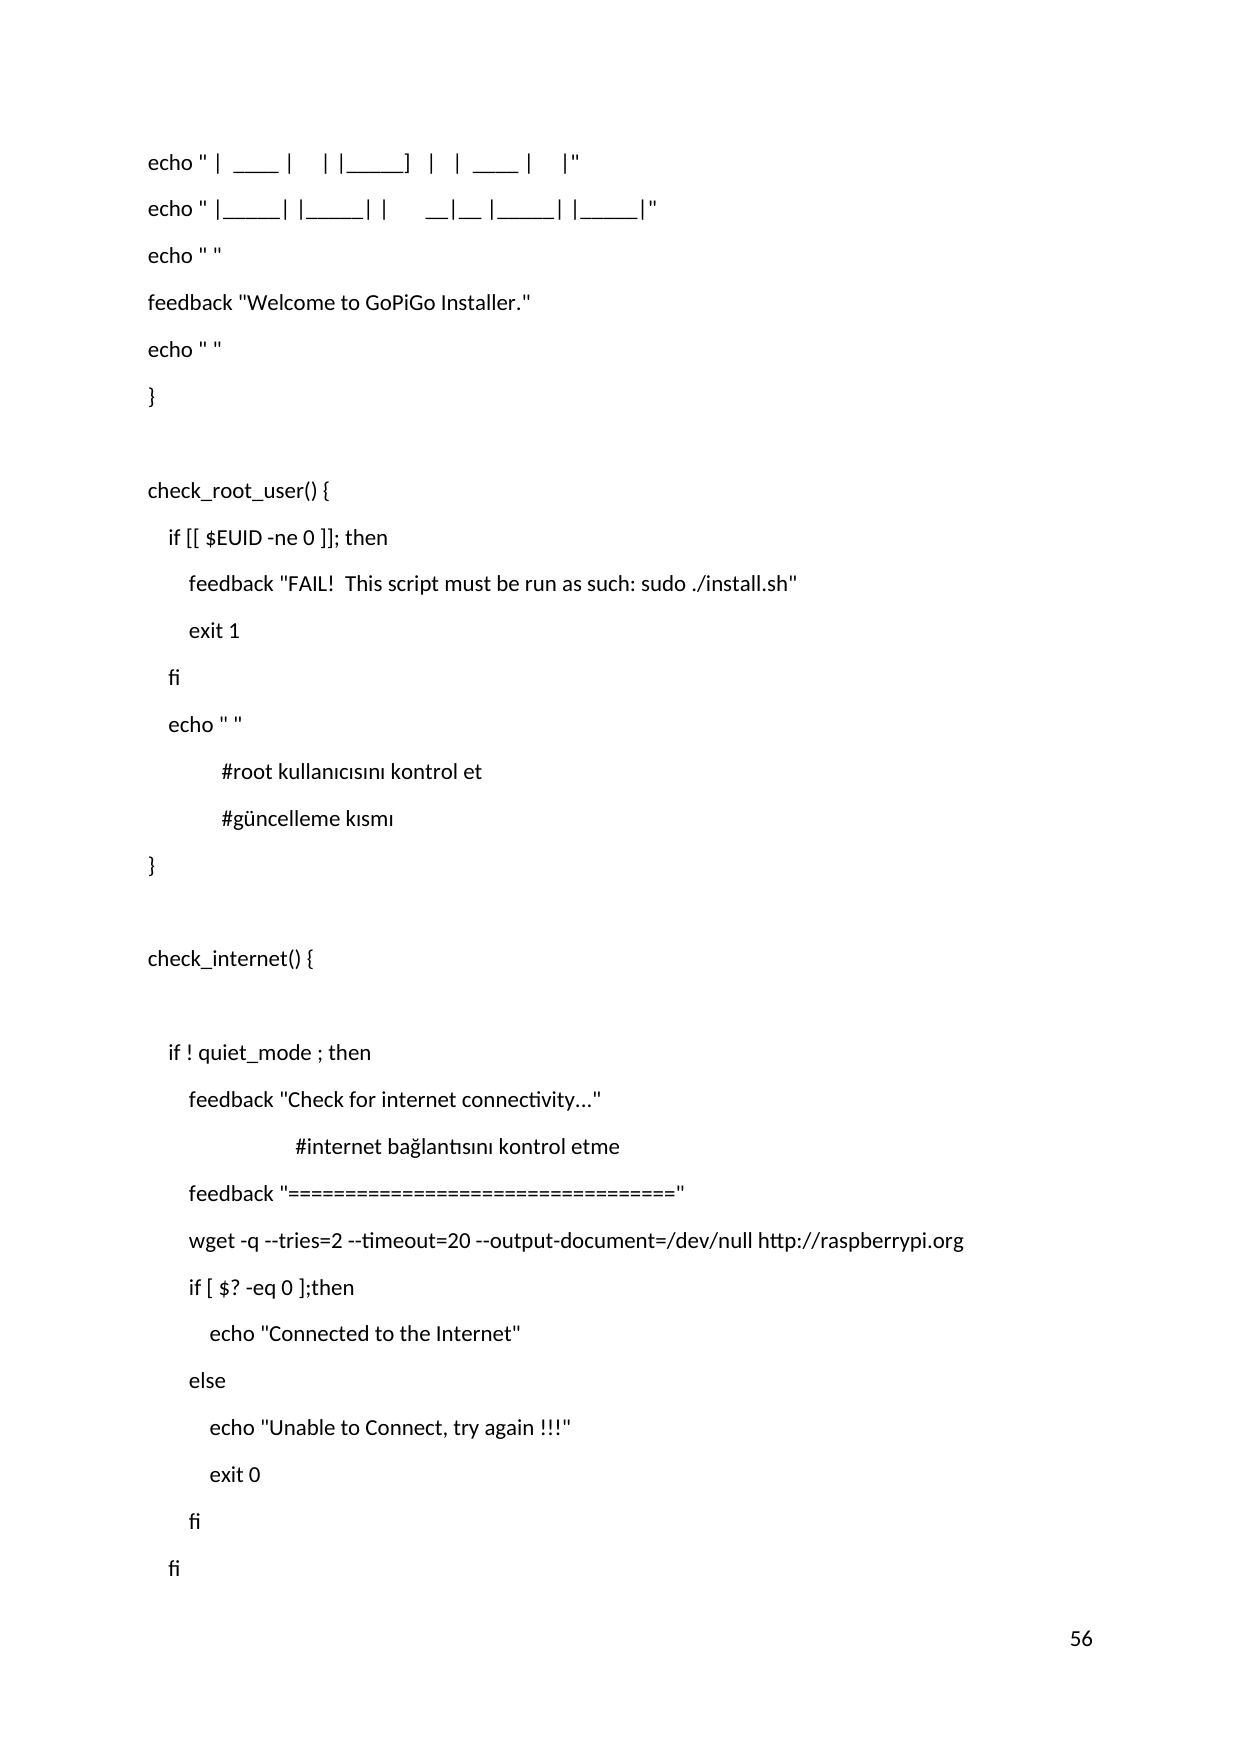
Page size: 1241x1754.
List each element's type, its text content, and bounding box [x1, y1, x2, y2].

text #internet bağlantısını kontrol etme [148, 1132, 1093, 1160]
text if [[ $EUID -ne 0 ]]; then [148, 523, 1093, 551]
text fi [148, 1507, 1093, 1535]
text } [148, 851, 1093, 879]
text else [148, 1366, 1093, 1394]
text echo " " [148, 241, 1093, 269]
text feedback "==================================" [148, 1179, 1093, 1207]
text echo " " [148, 335, 1093, 363]
text wget -q --tries=2 --timeout=20 --output-document=/dev/null http://raspberrypi.org [148, 1226, 1093, 1254]
text #root kullanıcısını kontrol et [148, 757, 1093, 785]
text #güncelleme kısmı [148, 804, 1093, 832]
text exit 0 [148, 1460, 1093, 1488]
text exit 1 [148, 616, 1093, 644]
text } [148, 382, 1093, 410]
text check_root_user() { [148, 476, 1093, 504]
text feedback "Welcome to GoPiGo Installer." [148, 288, 1093, 316]
text feedback "FAIL! This script must be run as such: sudo ./install.sh" [148, 569, 1093, 597]
text feedback "Check for internet connectivity..." [148, 1085, 1093, 1113]
text echo " | ____ | | |_____] | | ____ | |" [148, 148, 1093, 176]
text if [ $? -eq 0 ];then [148, 1273, 1093, 1301]
text echo " " [148, 710, 1093, 738]
text if ! quiet_mode ; then [148, 1038, 1093, 1066]
text echo "Connected to the Internet" [148, 1319, 1093, 1347]
text echo " |_____| |_____| | __|__ |_____| |_____|" [148, 194, 1093, 222]
text check_internet() { [148, 944, 1093, 972]
text fi [148, 663, 1093, 691]
text fi [148, 1554, 1093, 1582]
text echo "Unable to Connect, try again !!!" [148, 1413, 1093, 1441]
